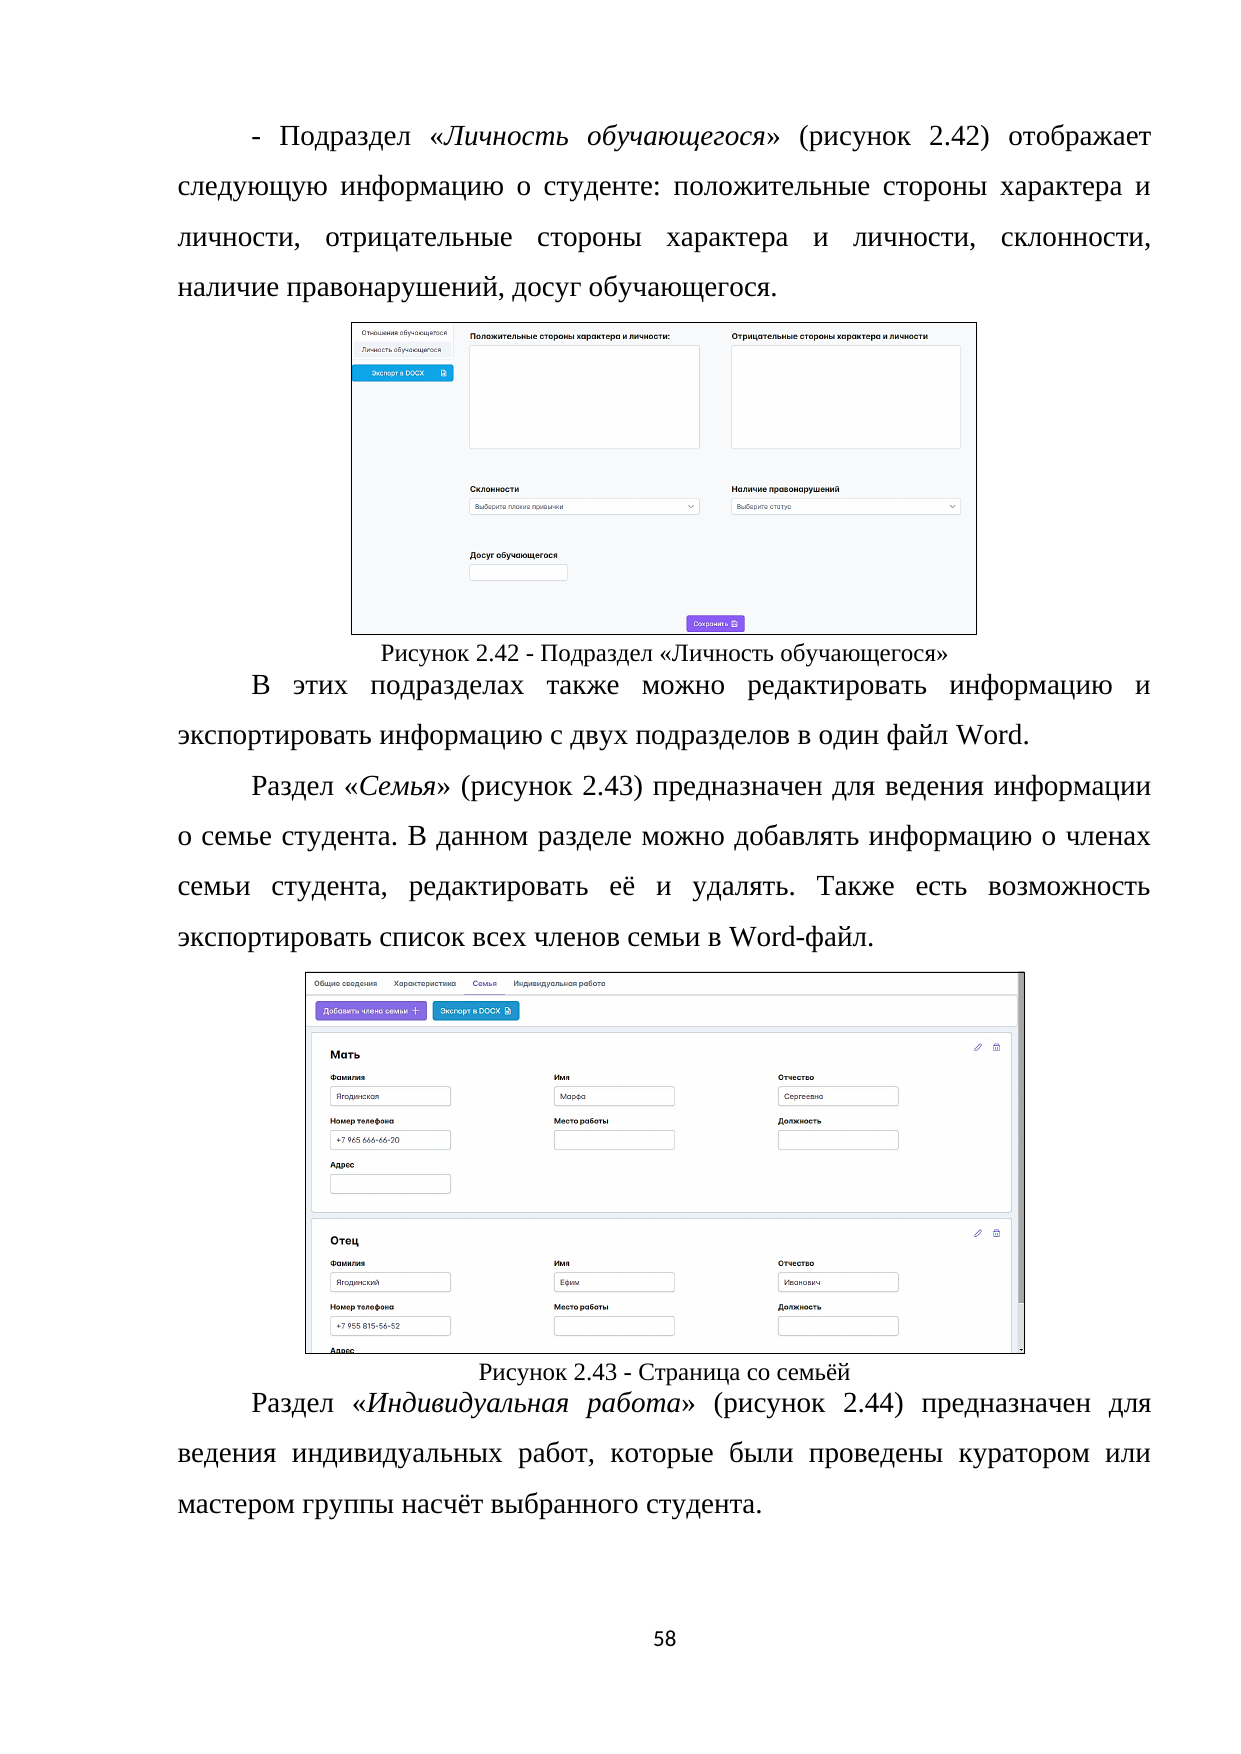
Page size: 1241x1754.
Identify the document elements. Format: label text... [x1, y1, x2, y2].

picture [306, 973, 1024, 1353]
text Раздел «Семья» (рисунок 2.43) предназначен для ведения информации о семье студента. В данном разделе можно добавлять информацию о членах семьи студента, редактировать её и удалять. Также есть возможность экспортировать список всех членов семьи в Word-файл. [177, 768, 1152, 952]
picture [352, 323, 976, 634]
text В этих подразделах также можно редактировать информацию и экспортировать информацию с двух подразделов в один файл Word. [177, 667, 1152, 751]
text Рисунок 2.42 - Подраздел «Личность обучающегося» [177, 638, 1152, 667]
text Рисунок 2.43 - Страница со семьёй [177, 1357, 1152, 1385]
text Раздел «Индивидуальная работа» (рисунок 2.44) предназначен для ведения индивидуальных работ, которые были проведены куратором или мастером группы насчёт выбранного студента. [177, 1385, 1152, 1519]
text - Подраздел «Личность обучающегося» (рисунок 2.42) отображает следующую информацию о студенте: положительные стороны характера и личности, отрицательные стороны характера и личности, склонности, наличие правонарушений, досуг обучающегося. [177, 118, 1152, 303]
